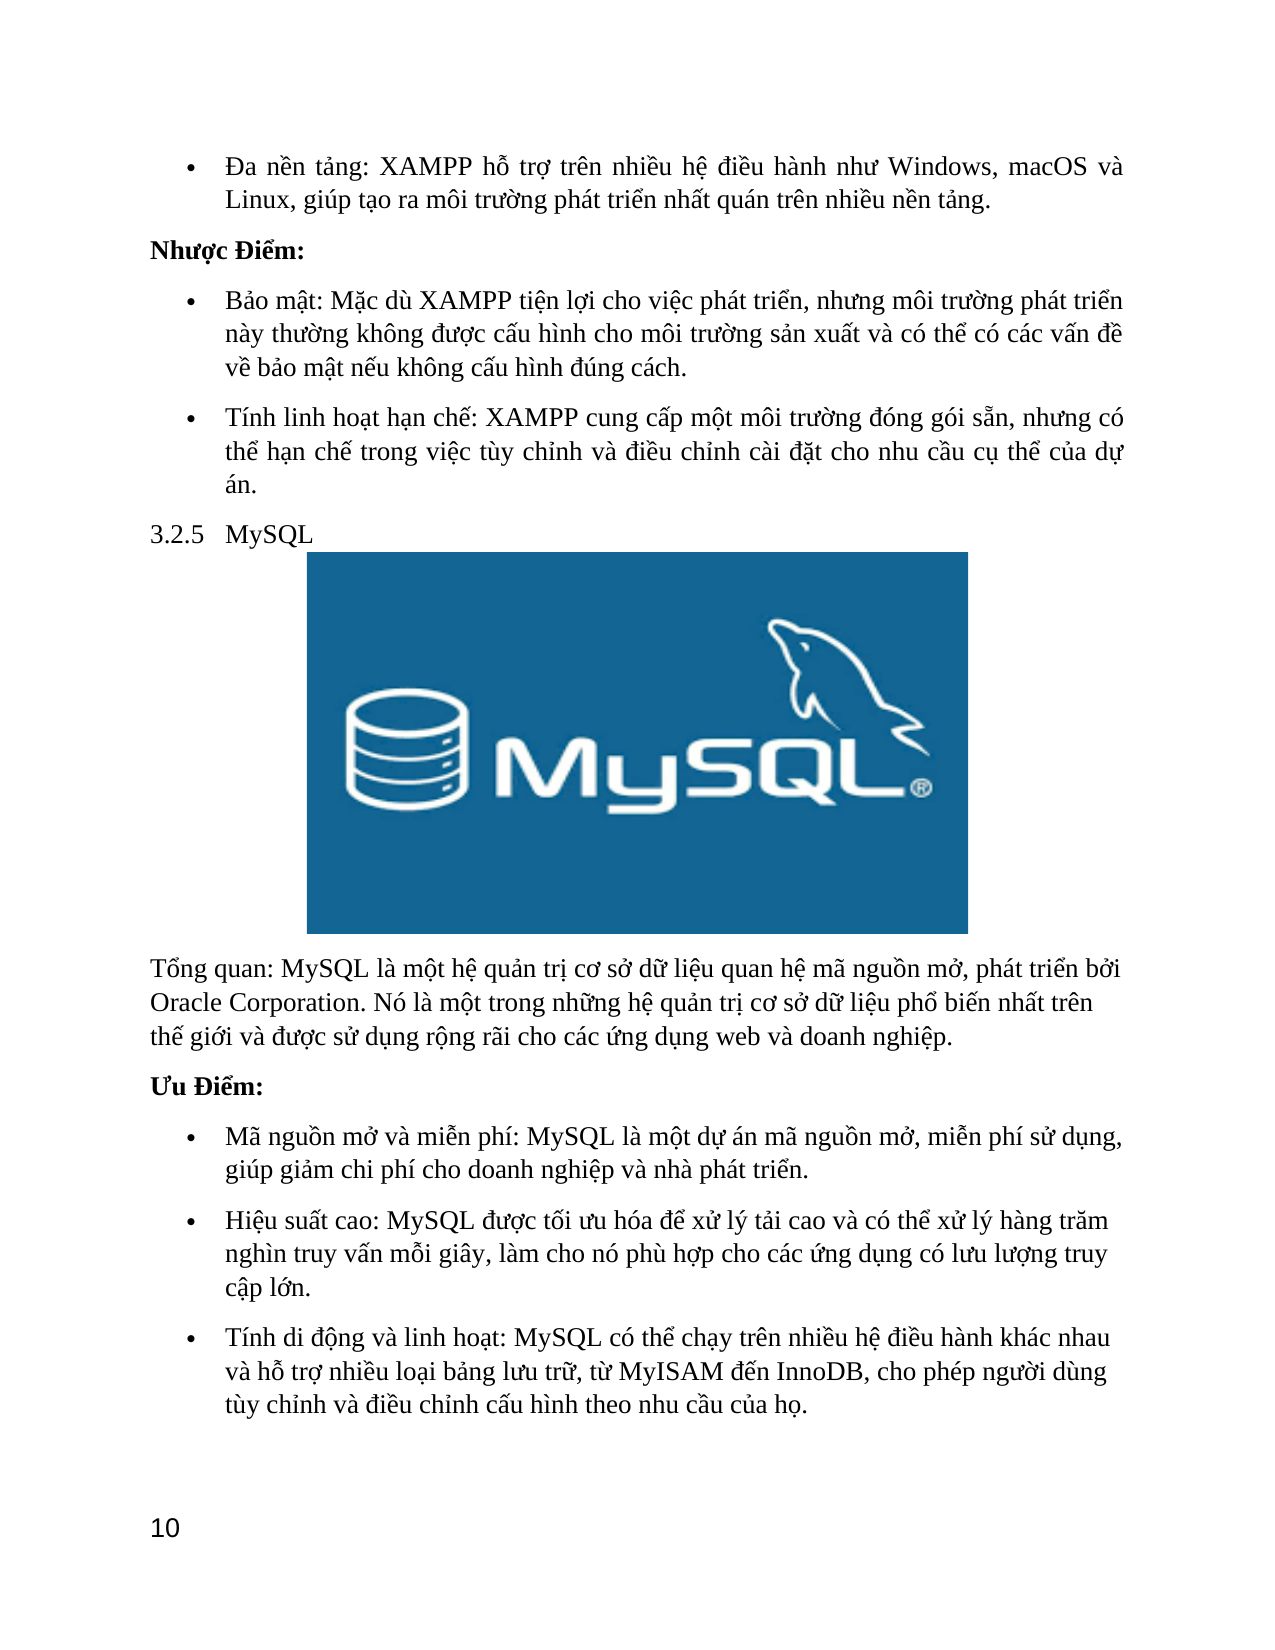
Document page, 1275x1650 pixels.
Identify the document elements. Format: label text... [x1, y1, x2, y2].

list Mã nguồn mở và miễn phí: MySQL là một dự án mã nguồn mở, miễn phí sử dụng, giúp giảm chi phí cho doanh nghiệp và nhà phát triển. [187, 1120, 1125, 1185]
list Bảo mật: Mặc dù XAMPP tiện lợi cho việc phát triển, nhưng môi trường phát triển này thường không được cấu hình cho môi trường sản xuất và có thể có các vấn đề về bảo mật nếu không cấu hình đúng cách. [187, 284, 1125, 382]
list Hiệu suất cao: MySQL được tối ưu hóa để xử lý tải cao và có thể xử lý hàng trăm nghìn truy vấn mỗi giây, làm cho nó phù hợp cho các ứng dụng có lưu lượng truy cập lớn. [187, 1204, 1125, 1302]
list Tính di động và linh hoạt: MySQL có thể chạy trên nhiều hệ điều hành khác nhau và hỗ trợ nhiều loại bảng lưu trữ, từ MyISAM đến InnoDB, cho phép người dùng tùy chỉnh và điều chỉnh cấu hình theo nhu cầu của họ. [187, 1321, 1125, 1419]
list Đa nền tảng: XAMPP hỗ trợ trên nhiều hệ điều hành như Windows, macOS và Linux, giúp tạo ra môi trường phát triển nhất quán trên nhiều nền tảng. [187, 150, 1125, 215]
picture [306, 552, 969, 934]
text Nhược Điểm: [150, 234, 1125, 265]
text Ưu Điểm: [150, 1070, 1125, 1101]
list Tính linh hoạt hạn chế: XAMPP cung cấp một môi trường đóng gói sẵn, nhưng có thể hạn chế trong việc tùy chỉnh và điều chỉnh cài đặt cho nhu cầu cụ thể của dự án. [187, 401, 1125, 499]
text Tổng quan: MySQL là một hệ quản trị cơ sở dữ liệu quan hệ mã nguồn mở, phát triển bởi Oracle Corporation. Nó là một trong những hệ quản trị cơ sở dữ liệu phổ biến nhất trên thế giới và được sử dụng rộng rãi cho các ứng dụng web và doanh nghiệp. [150, 952, 1125, 1051]
subtitle MySQL [150, 518, 1125, 550]
